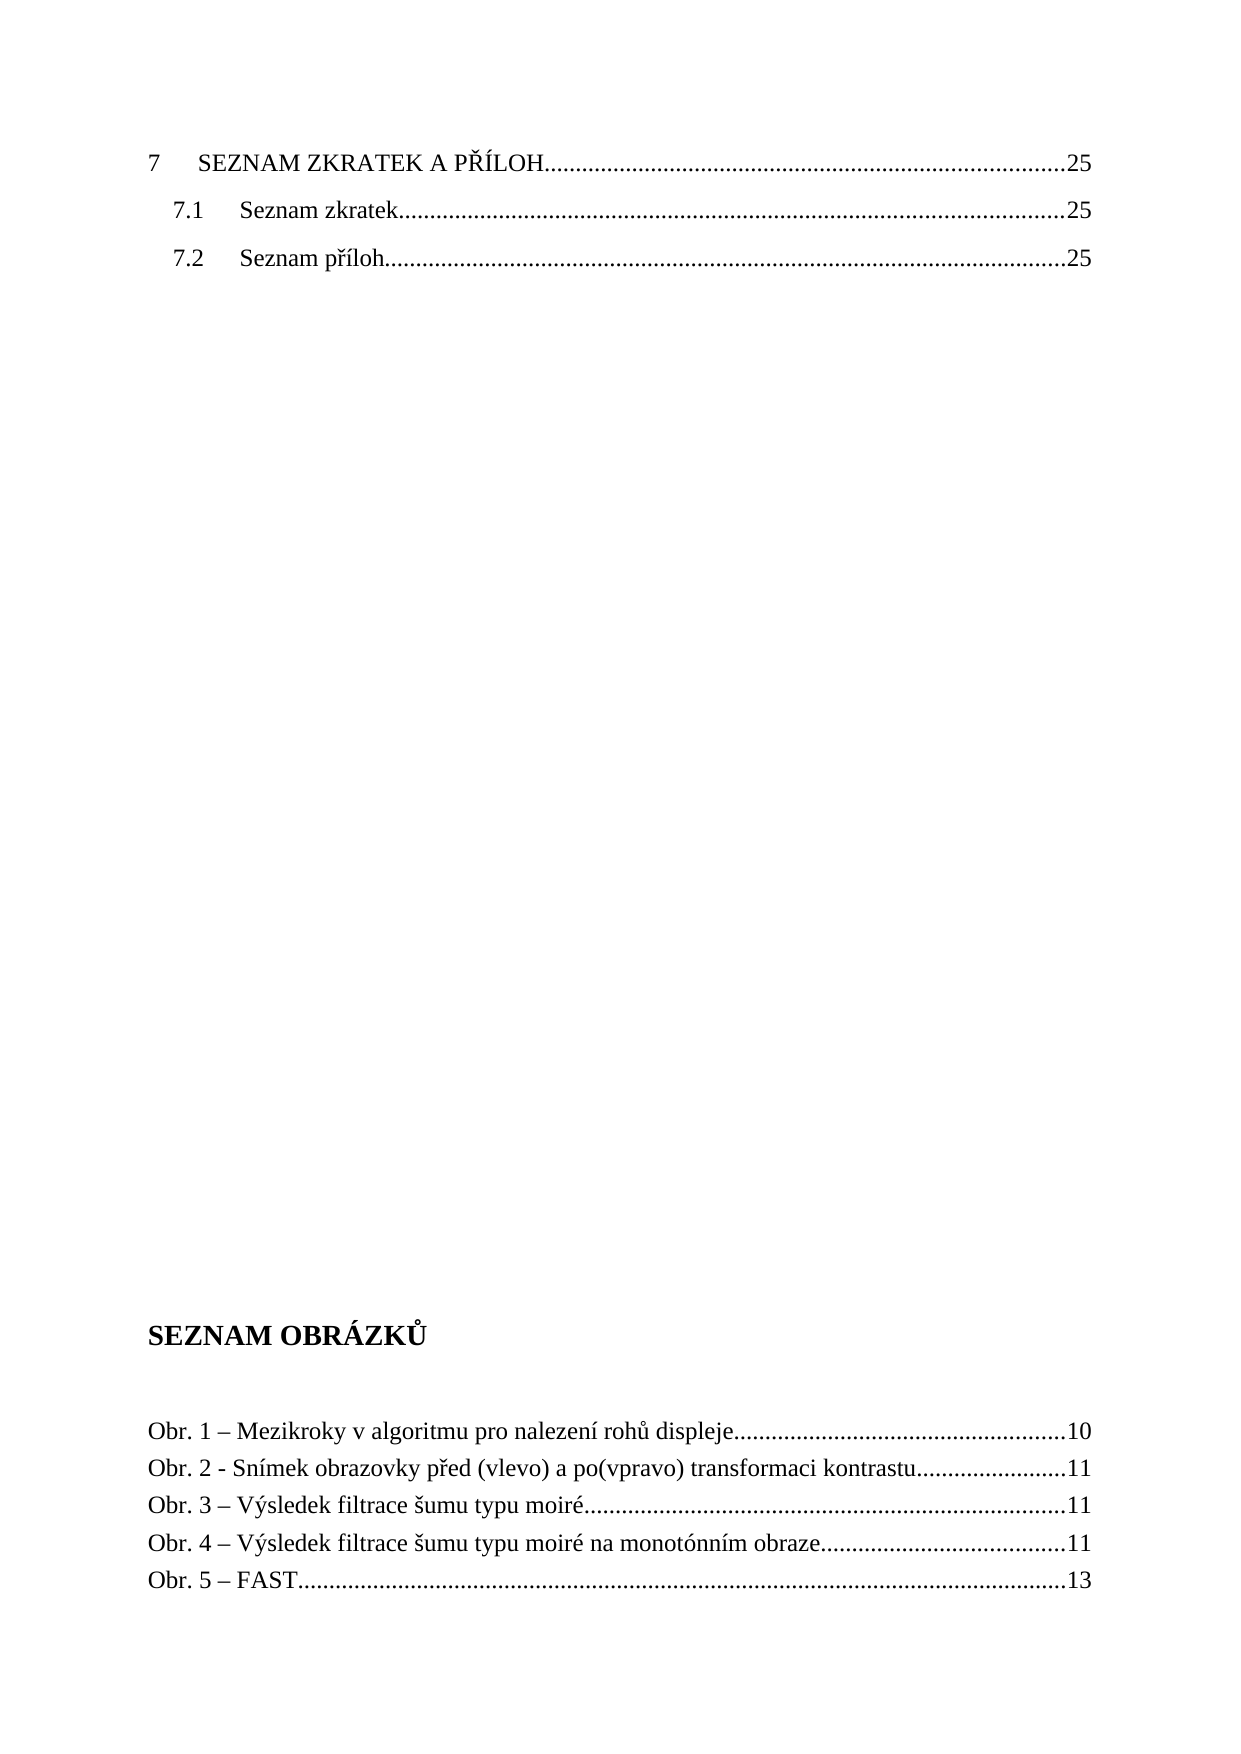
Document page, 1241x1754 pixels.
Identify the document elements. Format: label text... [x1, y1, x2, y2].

text Obr. 4 – Výsledek filtrace šumu typu moiré na monotónním obraze 11 [148, 1528, 1093, 1556]
text Obr. 5 – FAST 13 [148, 1565, 1093, 1594]
text Obr. 3 – Výsledek filtrace šumu typu moiré 11 [148, 1490, 1093, 1519]
text Obr. 1 – Mezikroky v algoritmu pro nalezení rohů displeje 10 [148, 1416, 1093, 1444]
subtitle SEZNAM OBRÁZKŮ [148, 1318, 1093, 1352]
text Obr. 2 - Snímek obrazovky před (vlevo) a po(vpravo) transformaci kontrastu 11 [148, 1453, 1093, 1482]
